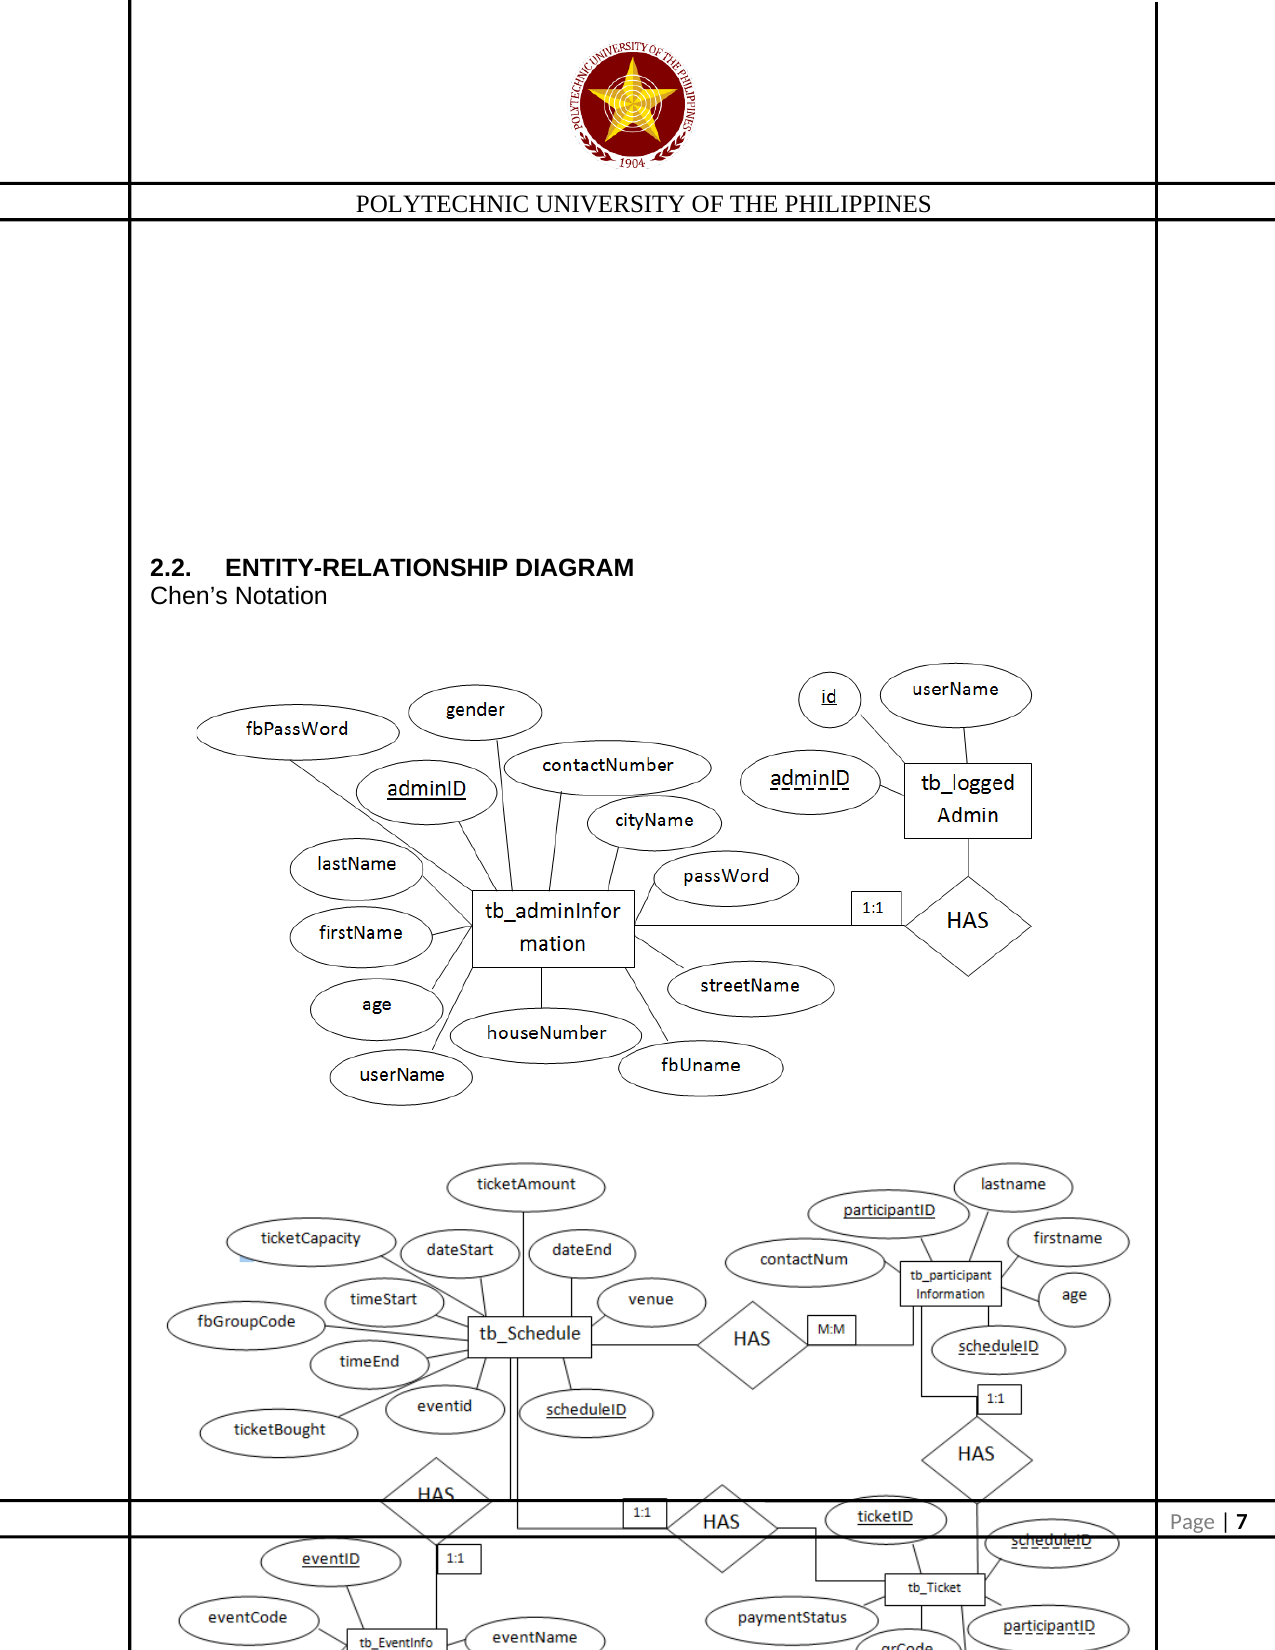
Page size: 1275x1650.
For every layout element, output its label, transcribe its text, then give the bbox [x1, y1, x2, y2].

picture [161, 1539, 1136, 1650]
picture [161, 1160, 1136, 1499]
picture [567, 40, 696, 169]
picture [161, 1503, 1136, 1535]
subtitle 2.2. ENTITY-RELATIONSHIP DIAGRAM [150, 552, 1125, 581]
text Chen’s Notation [150, 581, 1125, 610]
picture [196, 651, 1048, 1123]
